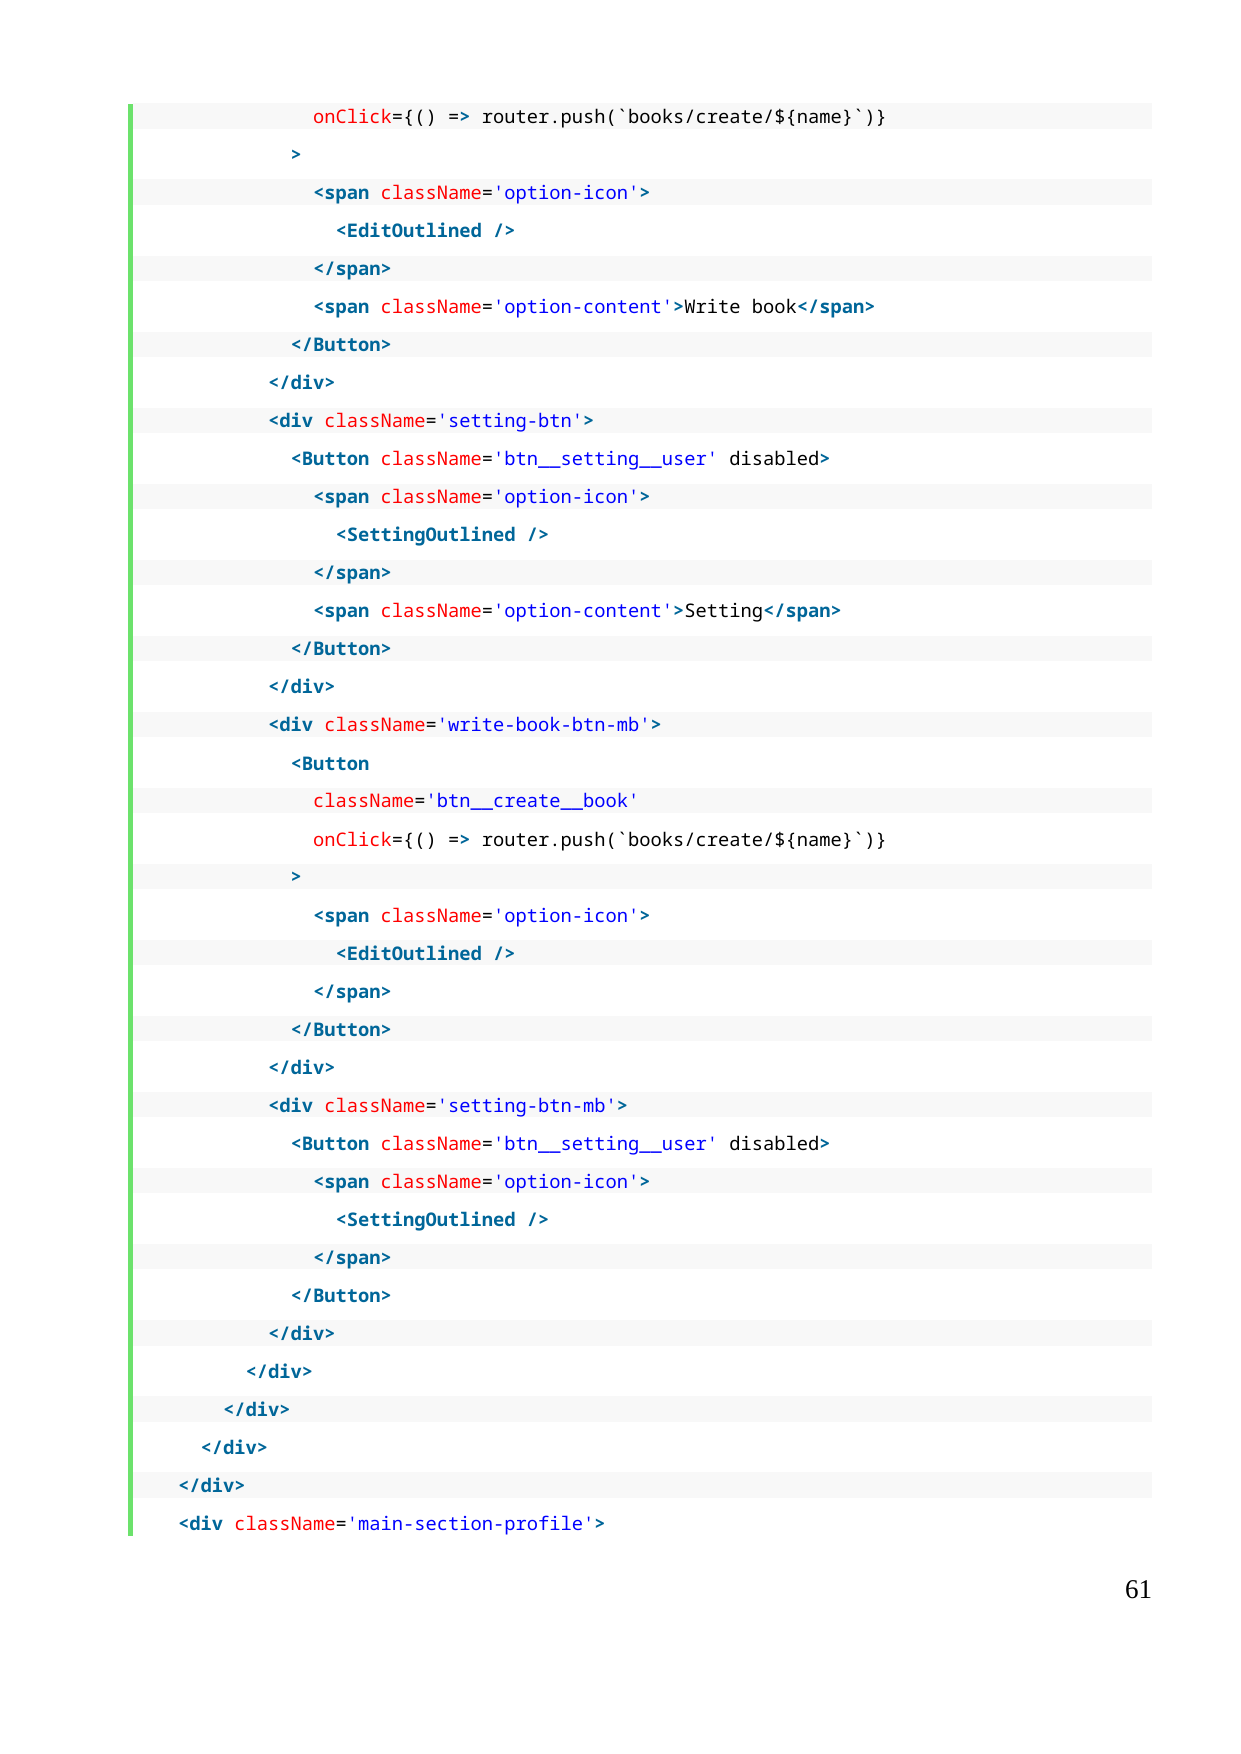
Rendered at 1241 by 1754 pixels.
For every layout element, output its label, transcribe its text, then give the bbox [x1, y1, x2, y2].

text </div> [133, 1054, 1152, 1079]
text </span> [133, 978, 1152, 1003]
text <span className='option-icon'> [134, 1168, 1152, 1193]
text <div className='setting-btn'> [133, 408, 1152, 433]
text </span> [133, 560, 1152, 585]
text <Button className='btn__setting__user' disabled> [133, 446, 1152, 471]
text </div> [133, 1320, 1152, 1346]
text <div className='main-section-profile'> [133, 1510, 1152, 1536]
text <Button [133, 750, 1152, 775]
text </div> [133, 1358, 1152, 1384]
text <span className='option-icon'> [133, 484, 1152, 509]
text </div> [133, 1396, 1152, 1422]
text > [133, 141, 1152, 167]
text <span className='option-content'>Setting</span> [133, 598, 1152, 623]
text <div className='write-book-btn-mb'> [133, 712, 1152, 737]
text </span> [133, 256, 1152, 281]
text className='btn__create__book' [133, 788, 1152, 813]
text </Button> [133, 1016, 1152, 1041]
text > [133, 864, 1152, 889]
text <SettingOutlined /> [133, 1206, 1152, 1232]
text <span className='option-content'>Write book</span> [133, 293, 1152, 319]
text onClick={() => router.push(`books/create/${name}`)} [133, 103, 1152, 129]
text </div> [133, 674, 1152, 699]
text </Button> [133, 636, 1152, 661]
text <EditOutlined /> [133, 217, 1152, 243]
text <EditOutlined /> [133, 940, 1152, 965]
text </Button> [133, 1282, 1152, 1308]
text onClick={() => router.push(`books/create/${name}`)} [133, 826, 1152, 851]
text <span className='option-icon'> [133, 179, 1152, 205]
text </Button> [133, 332, 1152, 357]
text </div> [133, 369, 1152, 395]
text <SettingOutlined /> [133, 522, 1152, 547]
text <span className='option-icon'> [133, 902, 1152, 927]
text </div> [133, 1472, 1152, 1498]
text <div className='setting-btn-mb'> [133, 1092, 1152, 1117]
text </span> [133, 1244, 1152, 1269]
text </div> [133, 1434, 1152, 1460]
text <Button className='btn__setting__user' disabled> [133, 1130, 1152, 1156]
